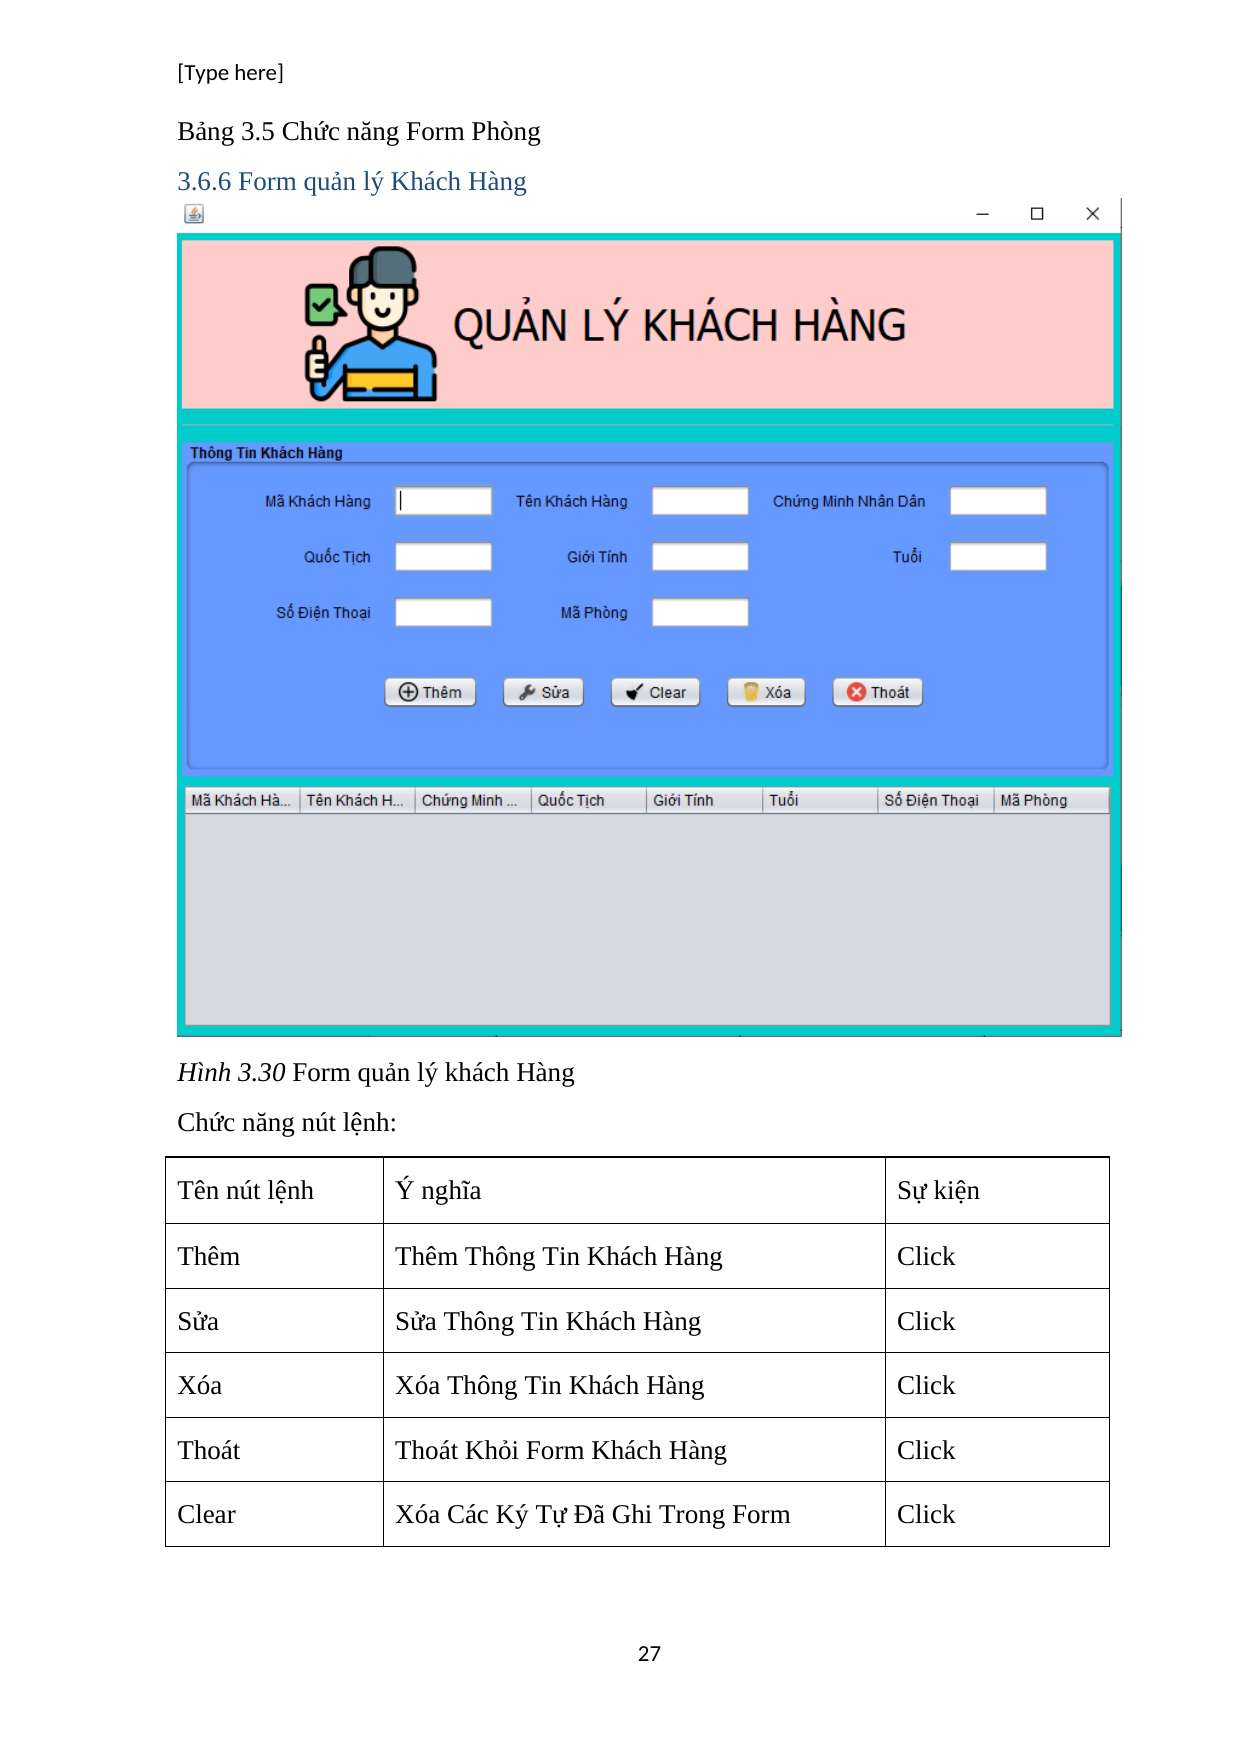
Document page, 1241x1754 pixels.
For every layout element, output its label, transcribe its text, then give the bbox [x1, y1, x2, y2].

table_cell Xóa [166, 1353, 383, 1417]
table_cell Clear [166, 1482, 383, 1546]
text Hình 3.30 Form quản lý khách Hàng [177, 1056, 1122, 1087]
table_cell Thêm Thông Tin Khách Hàng [384, 1224, 885, 1287]
text Chức năng nút lệnh: [177, 1106, 1122, 1137]
table_header Ý nghĩa [384, 1158, 885, 1223]
table_cell Thoát Khỏi Form Khách Hàng [384, 1418, 885, 1481]
table_cell Xóa Thông Tin Khách Hàng [384, 1353, 885, 1417]
table_cell Thêm [166, 1224, 383, 1287]
table_header Tên nút lệnh [166, 1158, 383, 1223]
table_cell Thoát [166, 1418, 383, 1481]
table_cell Xóa Các Ký Tự Đã Ghi Trong Form [384, 1482, 885, 1546]
table_cell Click [886, 1224, 1109, 1287]
table_header Sự kiện [886, 1158, 1109, 1223]
text Bảng 3.5 Chức năng Form Phòng [177, 114, 1122, 146]
table_cell Sửa [166, 1289, 383, 1352]
table_cell Click [886, 1353, 1109, 1417]
subtitle 3.6.6 Form quản lý Khách Hàng [177, 165, 1122, 196]
table_cell Click [886, 1289, 1109, 1352]
picture [177, 198, 1122, 1037]
table_cell Click [886, 1482, 1109, 1546]
table_cell Click [886, 1418, 1109, 1481]
table_cell Sửa Thông Tin Khách Hàng [384, 1289, 885, 1352]
